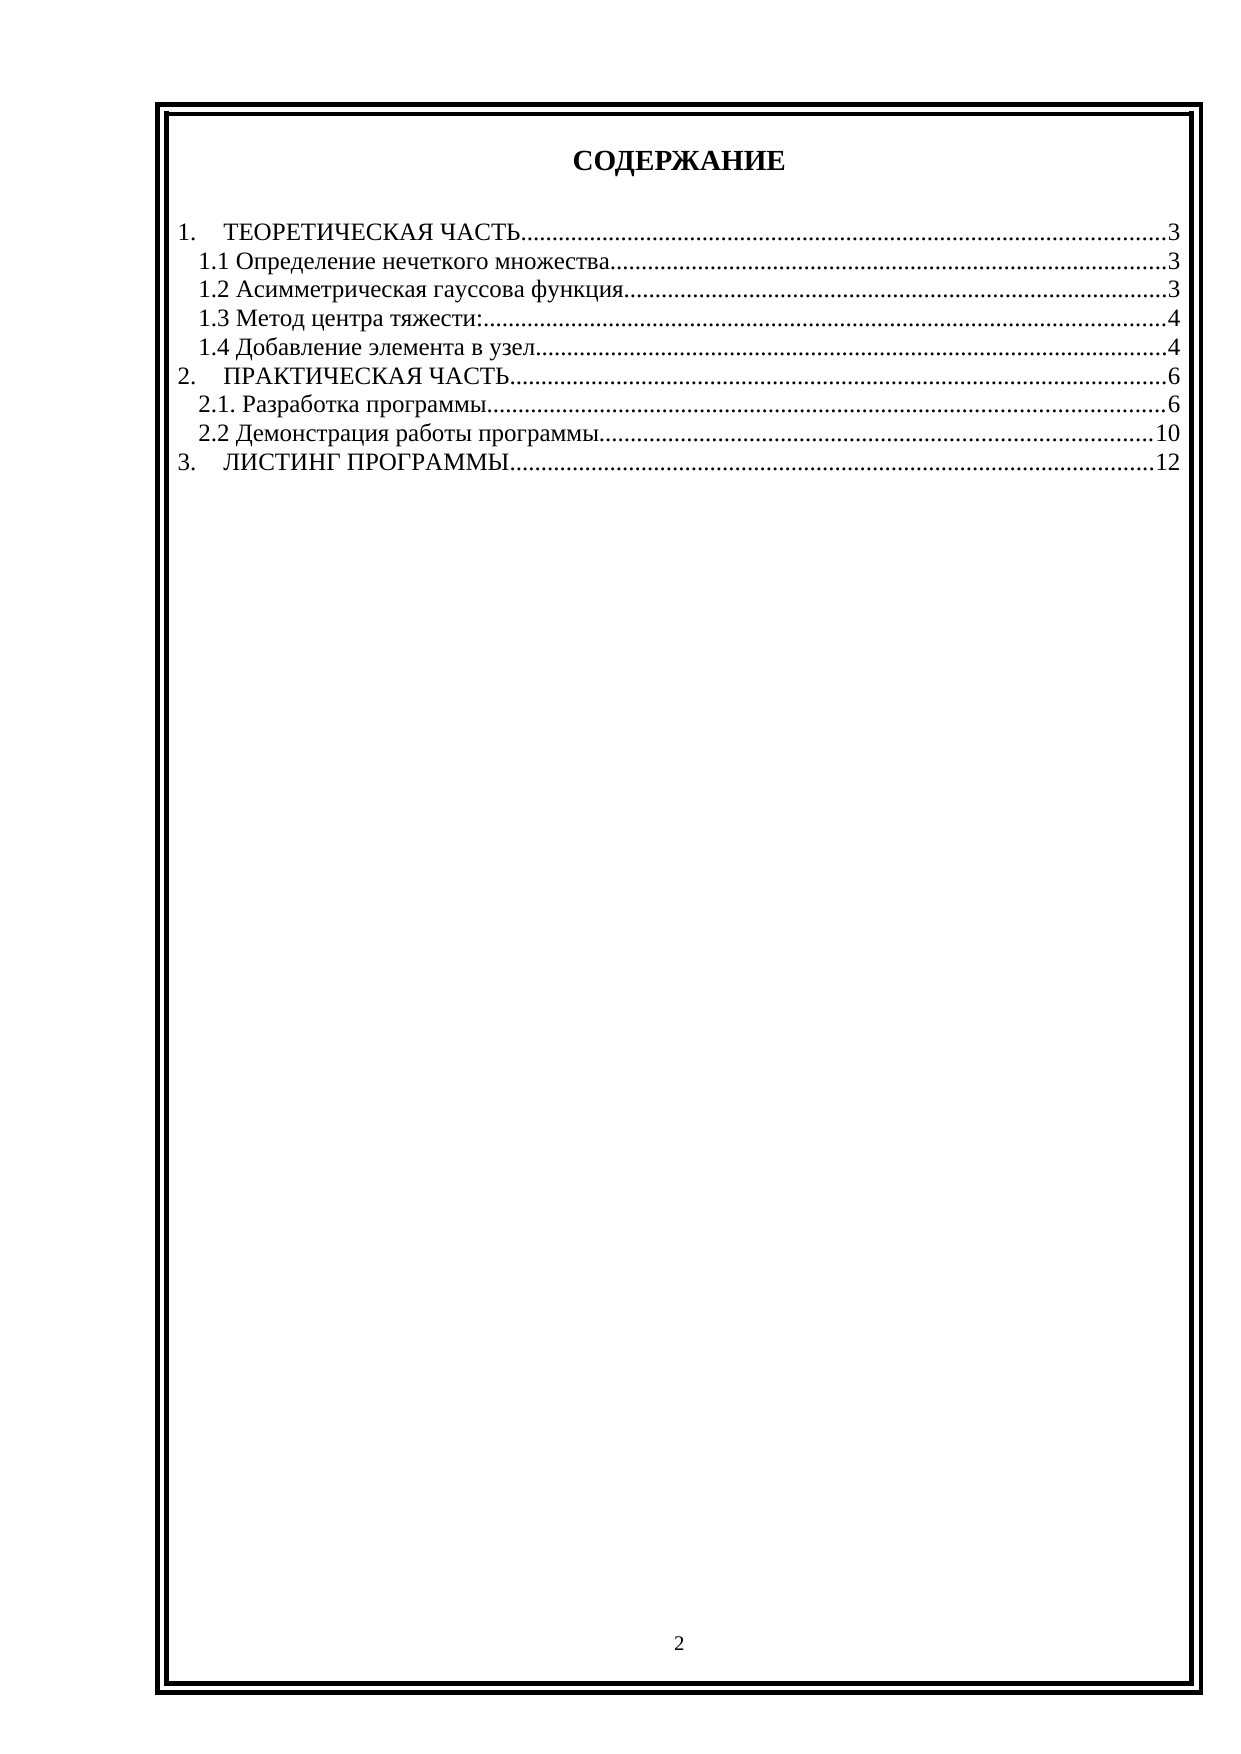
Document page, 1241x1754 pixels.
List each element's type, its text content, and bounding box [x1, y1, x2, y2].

text 1.2 Асимметрическая гауссова функция 3 [198, 274, 1181, 303]
text 1. ТЕОРЕТИЧЕСКАЯ ЧАСТЬ 3 [177, 217, 1181, 246]
text 1.1 Определение нечеткого множества 3 [198, 246, 1181, 274]
text 2.1. Разработка программы 6 [198, 389, 1181, 418]
text 1.4 Добавление элемента в узел. 4 [198, 332, 1181, 361]
text 1.3 Метод центра тяжести: 4 [198, 303, 1181, 332]
text 2. ПРАКТИЧЕСКАЯ ЧАСТЬ 6 [177, 361, 1181, 389]
title СОДЕРЖАНИЕ [177, 143, 1181, 177]
text 2.2 Демонстрация работы программы 10 [198, 418, 1181, 447]
text 3. ЛИСТИНГ ПРОГРАММЫ 12 [177, 447, 1181, 476]
